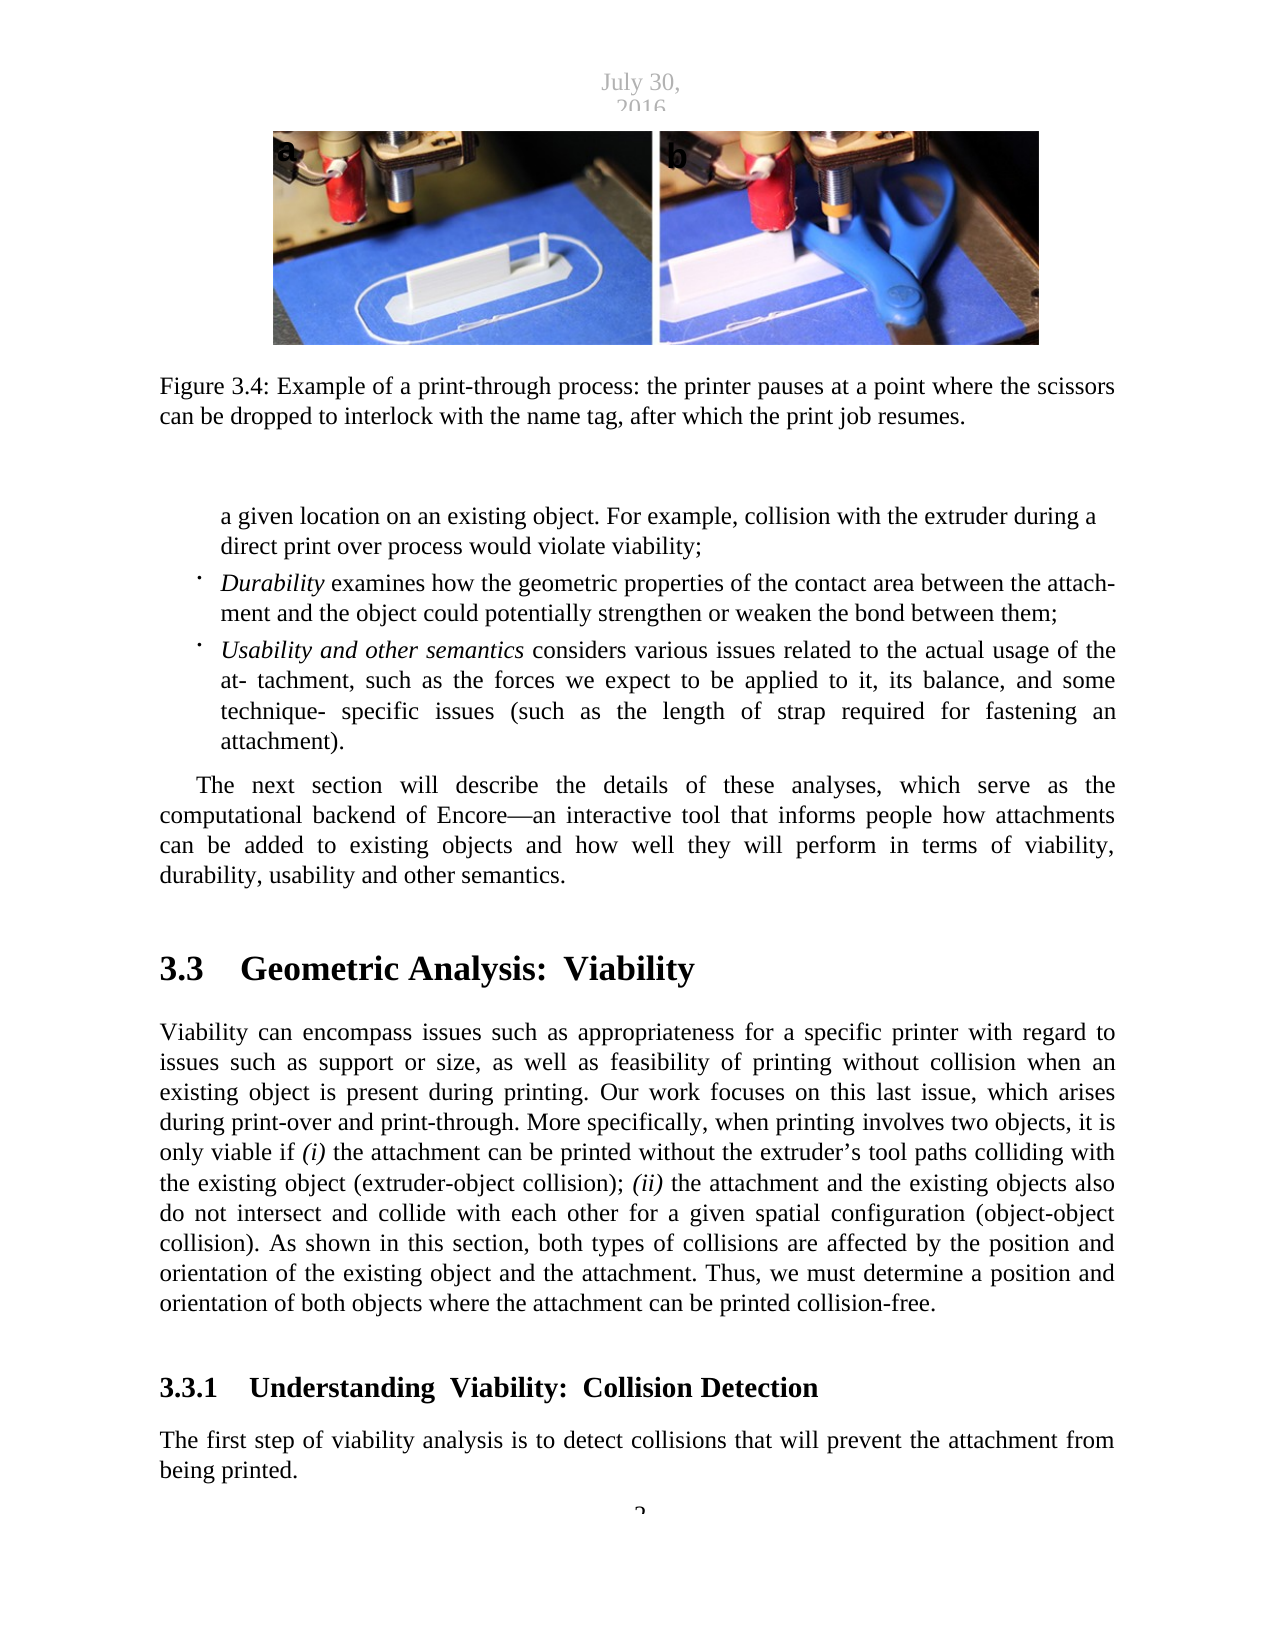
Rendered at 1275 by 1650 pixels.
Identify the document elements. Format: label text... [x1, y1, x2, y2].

subtitle Understanding Viability: Collision Detection [159, 1370, 1127, 1404]
list Usability and other semantics considers various issues related to the actual usage of the at- tachment, such as the forces we expect to be applied to it, its balance, and some technique- specific issues (such as the length of strap required for fastening an attachment). [197, 636, 1116, 754]
text The first step of viability analysis is to detect collisions that will prevent the attachment from being printed. [159, 1425, 1116, 1484]
subtitle Geometric Analysis: Viability [159, 947, 1127, 988]
list Durability examines how the geometric properties of the contact area between the attach- ment and the object could potentially strengthen or weaken the bond between them; [197, 568, 1116, 627]
text a given location on an existing object. For example, collision with the extruder during a direct print over process would violate viability; [220, 501, 1127, 560]
text Figure 3.4: Example of a print-through process: the printer pauses at a point where the scissors can be dropped to interlock with the name tag, after which the print job resumes. [159, 371, 1116, 429]
text The next section will describe the details of these analyses, which serve as the computational backend of Encore—an interactive tool that informs people how attachments can be added to existing objects and how well they will perform in terms of viability, durability, usability and other semantics. [159, 770, 1116, 889]
text Viability can encompass issues such as appropriateness for a specific printer with regard to issues such as support or size, as well as feasibility of printing without collision when an existing object is present during printing. Our work focuses on this last issue, which arises during print-over and print-through. More specifically, when printing involves two objects, it is only viable if (i) the attachment can be printed without the extruder’s tool paths colliding with the existing object (extruder-object collision); (ii) the attachment and the existing objects also do not intersect and collide with each other for a given spatial configuration (object-object collision). As shown in this section, both types of collisions are affected by the position and orientation of the existing object and the attachment. Thus, we must determine a position and orientation of both objects where the attachment can be printed collision-free. [159, 1017, 1116, 1317]
picture [273, 131, 1039, 345]
